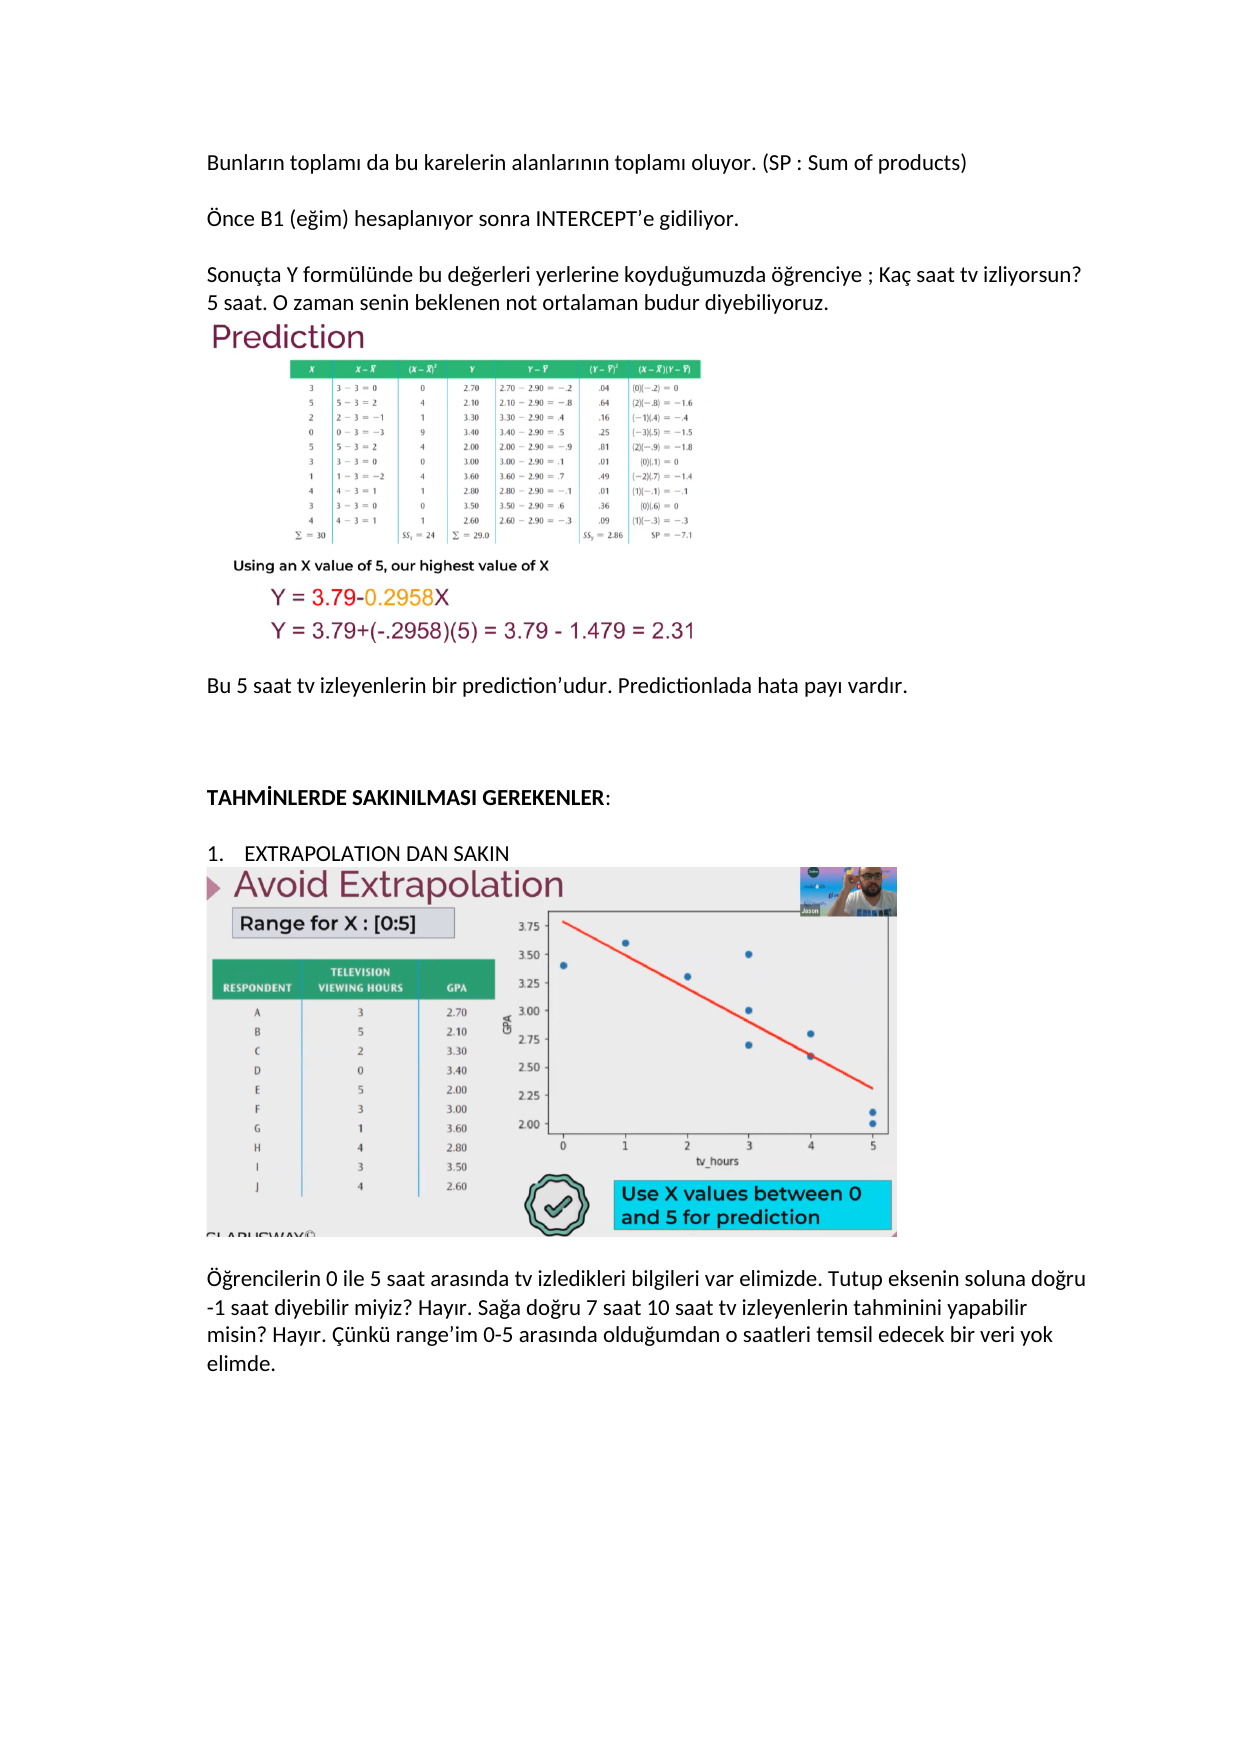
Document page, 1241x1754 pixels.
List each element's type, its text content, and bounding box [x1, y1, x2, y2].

text Önce B1 (eğim) hesaplanıyor sonra INTERCEPT’e gidiliyor. [207, 204, 1093, 232]
text TAHMİNLERDE SAKINILMASI GEREKENLER: [207, 783, 1093, 811]
text Öğrencilerin 0 ile 5 saat arasında tv izledikleri bilgileri var elimizde. Tutup eksenin soluna doğru -1 saat diyebilir miyiz? Hayır. Sağa doğru 7 saat 10 saat tv izleyenlerin tahminini yapabilir misin? Hayır. Çünkü range’im 0-5 arasında olduğumdan o saatleri temsil edecek bir veri yok elimde. [207, 1264, 1093, 1377]
text Bunların toplamı da bu karelerin alanlarının toplamı oluyor. (SP : Sum of products) [207, 148, 1093, 176]
list EXTRAPOLATION DAN SAKIN [207, 839, 1093, 867]
picture [206, 867, 897, 1237]
text Sonuçta Y formülünde bu değerleri yerlerine koyduğumuzda öğrenciye ; Kaç saat tv izliyorsun? 5 saat. O zaman senin beklenen not ortalaman budur diyebiliyoruz. [207, 260, 1093, 316]
text Bu 5 saat tv izleyenlerin bir prediction’udur. Predictionlada hata payı vardır. [207, 671, 1093, 699]
picture [206, 315, 715, 643]
